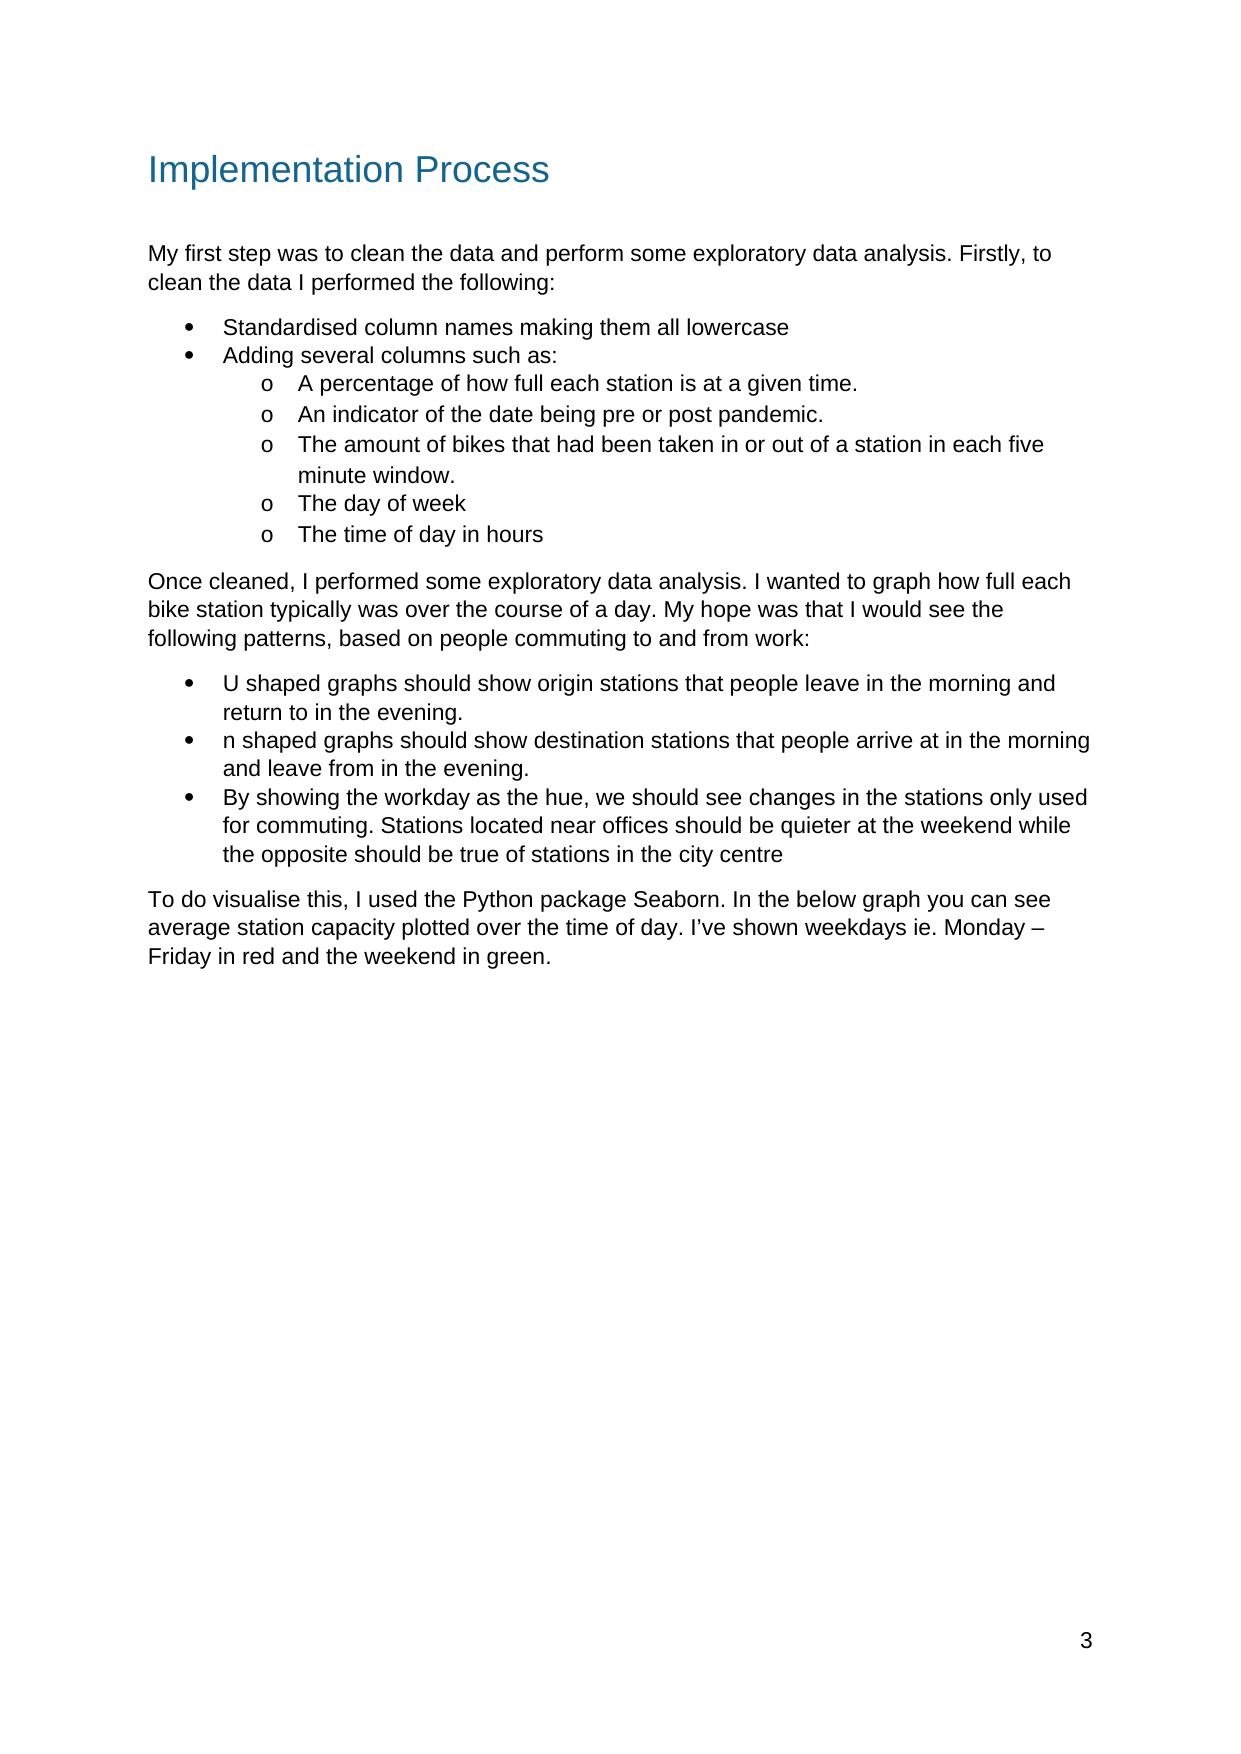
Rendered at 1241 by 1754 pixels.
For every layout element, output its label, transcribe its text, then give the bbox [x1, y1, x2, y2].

list By showing the workday as the hue, we should see changes in the stations only used for commuting. Stations located near offices should be quieter at the weekend while the opposite should be true of stations in the city centre [185, 784, 1093, 867]
text To do visualise this, I used the Python package Seaborn. In the below graph you can see average station capacity plotted over the time of day. I’ve shown weekdays ie. Monday – Friday in red and the weekend in green. [148, 886, 1093, 969]
list Standardised column names making them all lowercase [185, 313, 1093, 340]
text Once cleaned, I performed some exploratory data analysis. I wanted to graph how full each bike station typically was over the course of a day. My hope was that I would see the following patterns, based on people commuting to and from work: [148, 568, 1093, 651]
text My first step was to clean the data and perform some exploratory data analysis. Firstly, to clean the data I performed the following: [148, 240, 1093, 295]
list The time of day in hours [260, 521, 1093, 549]
list An indicator of the date being pre or post pandemic. [260, 401, 1093, 429]
list The amount of bikes that had been taken in or out of a station in each five minute window. [260, 431, 1093, 488]
list U shaped graphs should show origin stations that people leave in the morning and return to in the evening. [185, 670, 1093, 725]
list n shaped graphs should show destination stations that people arrive at in the morning and leave from in the evening. [185, 727, 1093, 782]
list The day of week [260, 490, 1093, 519]
list A percentage of how full each station is at a given time. [260, 370, 1093, 399]
subtitle Implementation Process [148, 148, 1093, 191]
list Adding several columns such as: [185, 342, 1093, 368]
